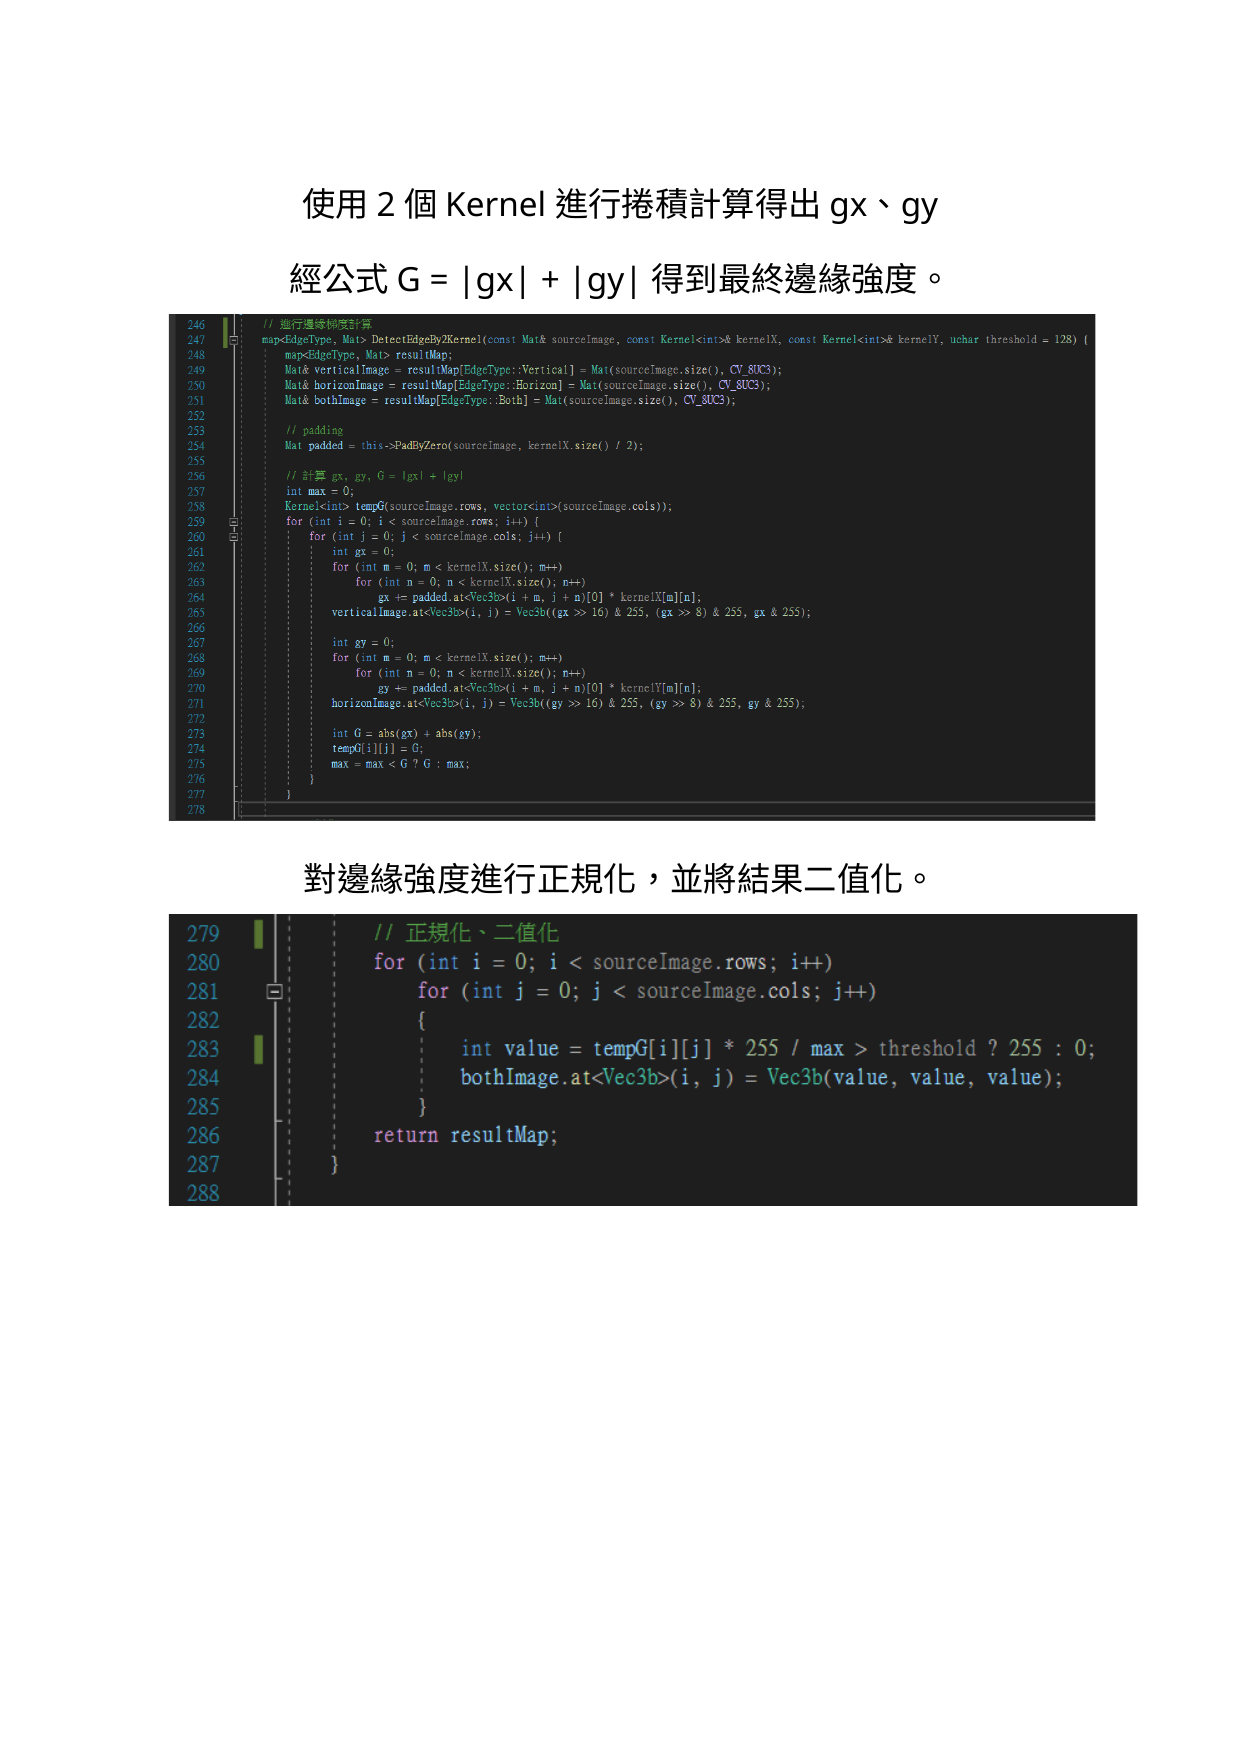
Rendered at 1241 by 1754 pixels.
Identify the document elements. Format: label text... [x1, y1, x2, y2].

text 經公式 G = |gx| + |gy| 得到最終邊緣強度。 [150, 239, 1090, 314]
text 使用 2 個 Kernel 進行捲積計算得出 gx、gy [150, 164, 1090, 239]
text 對邊緣強度進行正規化，並將結果二值化。 [150, 839, 1090, 914]
